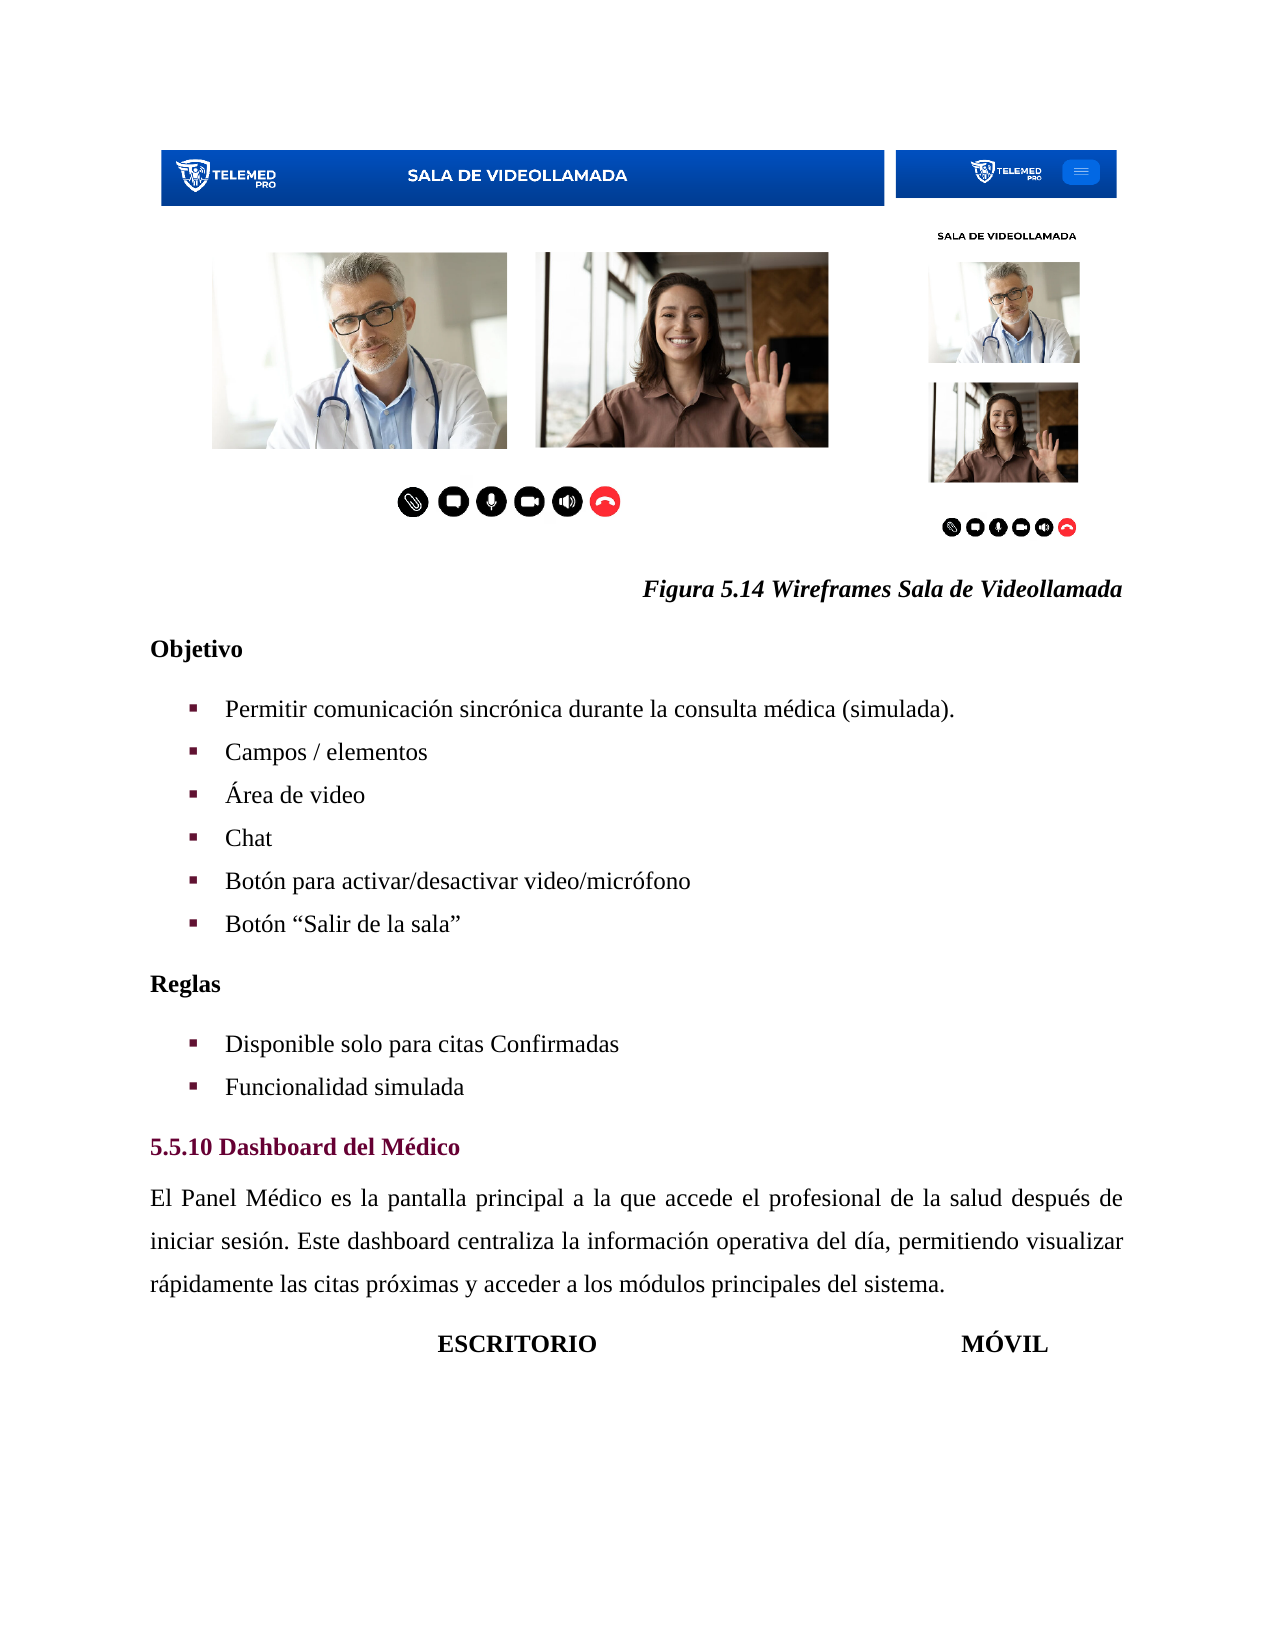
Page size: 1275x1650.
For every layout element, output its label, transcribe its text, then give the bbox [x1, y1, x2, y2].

text Reglas [150, 969, 1125, 998]
list Botón “Salir de la sala” [187, 909, 1125, 938]
list Funcionalidad simulada [187, 1072, 1125, 1101]
picture [161, 150, 885, 558]
list Chat [187, 823, 1125, 852]
table_header MÓVIL [885, 1329, 1125, 1358]
text Objetivo [150, 634, 1125, 663]
table_header ESCRITORIO [150, 150, 884, 574]
list Botón para activar/desactivar video/micrófono [187, 866, 1125, 895]
table_header ESCRITORIO [150, 1329, 884, 1358]
list Permitir comunicación sincrónica durante la consulta médica (simulada). [187, 694, 1125, 722]
list Campos / elementos [187, 737, 1125, 766]
subtitle 5.5.10 Dashboard del Médico [150, 1132, 1125, 1161]
text Figura 5.14 Wireframes Sala de Videollamada [150, 574, 1125, 603]
text El Panel Médico es la pantalla principal a la que accede el profesional de la salud después de iniciar sesión. Este dashboard centraliza la información operativa del día, permitiendo visualizar rápidamente las citas próximas y acceder a los módulos principales del sistema. [150, 1183, 1125, 1298]
list Área de video [187, 780, 1125, 809]
list Disponible solo para citas Confirmadas [187, 1029, 1125, 1058]
table_header MÓVIL [885, 150, 1125, 574]
picture [895, 150, 1117, 560]
